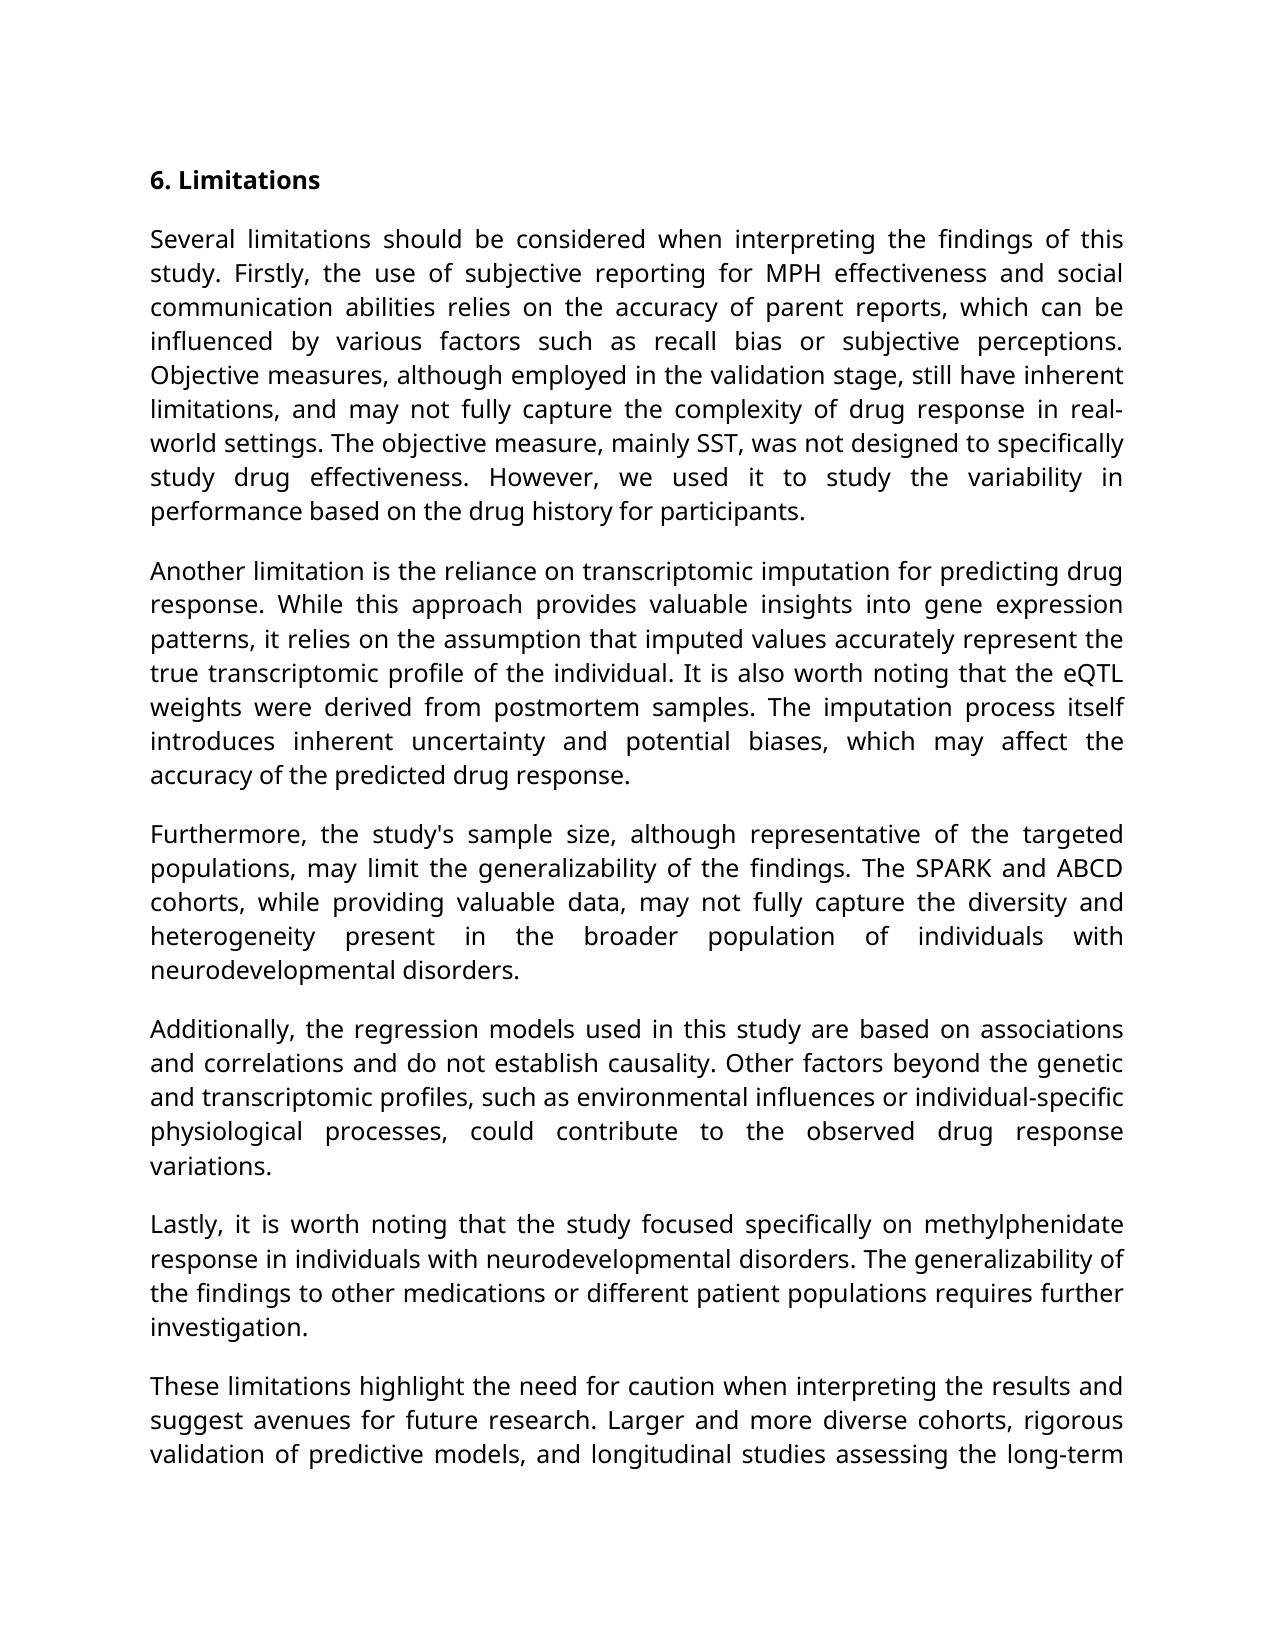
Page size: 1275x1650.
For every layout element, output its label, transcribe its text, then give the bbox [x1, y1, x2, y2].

text Additionally, the regression models used in this study are based on associations and correlations and do not establish causality. Other factors beyond the genetic and transcriptomic profiles, such as environmental influences or individual-specific physiological processes, could contribute to the observed drug response variations. [150, 1012, 1125, 1182]
text Another limitation is the reliance on transcriptomic imputation for predicting drug response. While this approach provides valuable insights into gene expression patterns, it relies on the assumption that imputed values accurately represent the true transcriptomic profile of the individual. It is also worth noting that the eQTL weights were derived from postmortem samples. The imputation process itself introduces inherent uncertainty and potential biases, which may affect the accuracy of the predicted drug response. [150, 553, 1125, 792]
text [150, 1368, 1125, 1471]
subtitle 6. Limitations [150, 162, 1125, 197]
text Lastly, it is worth noting that the study focused specifically on methylphenidate response in individuals with neurodevelopmental disorders. The generalizability of the findings to other medications or different patient populations requires further investigation. [150, 1207, 1125, 1343]
text Several limitations should be considered when interpreting the findings of this study. Firstly, the use of subjective reporting for MPH effectiveness and social communication abilities relies on the accuracy of parent reports, which can be influenced by various factors such as recall bias or subjective perceptions. Objective measures, although employed in the validation stage, still have inherent limitations, and may not fully capture the complexity of drug response in real-world settings. The objective measure, mainly SST, was not designed to specifically study drug effectiveness. However, we used it to study the variability in performance based on the drug history for participants. [150, 222, 1125, 528]
text Furthermore, the study's sample size, although representative of the targeted populations, may limit the generalizability of the findings. The SPARK and ABCD cohorts, while providing valuable data, may not fully capture the diversity and heterogeneity present in the broader population of individuals with neurodevelopmental disorders. [150, 817, 1125, 987]
